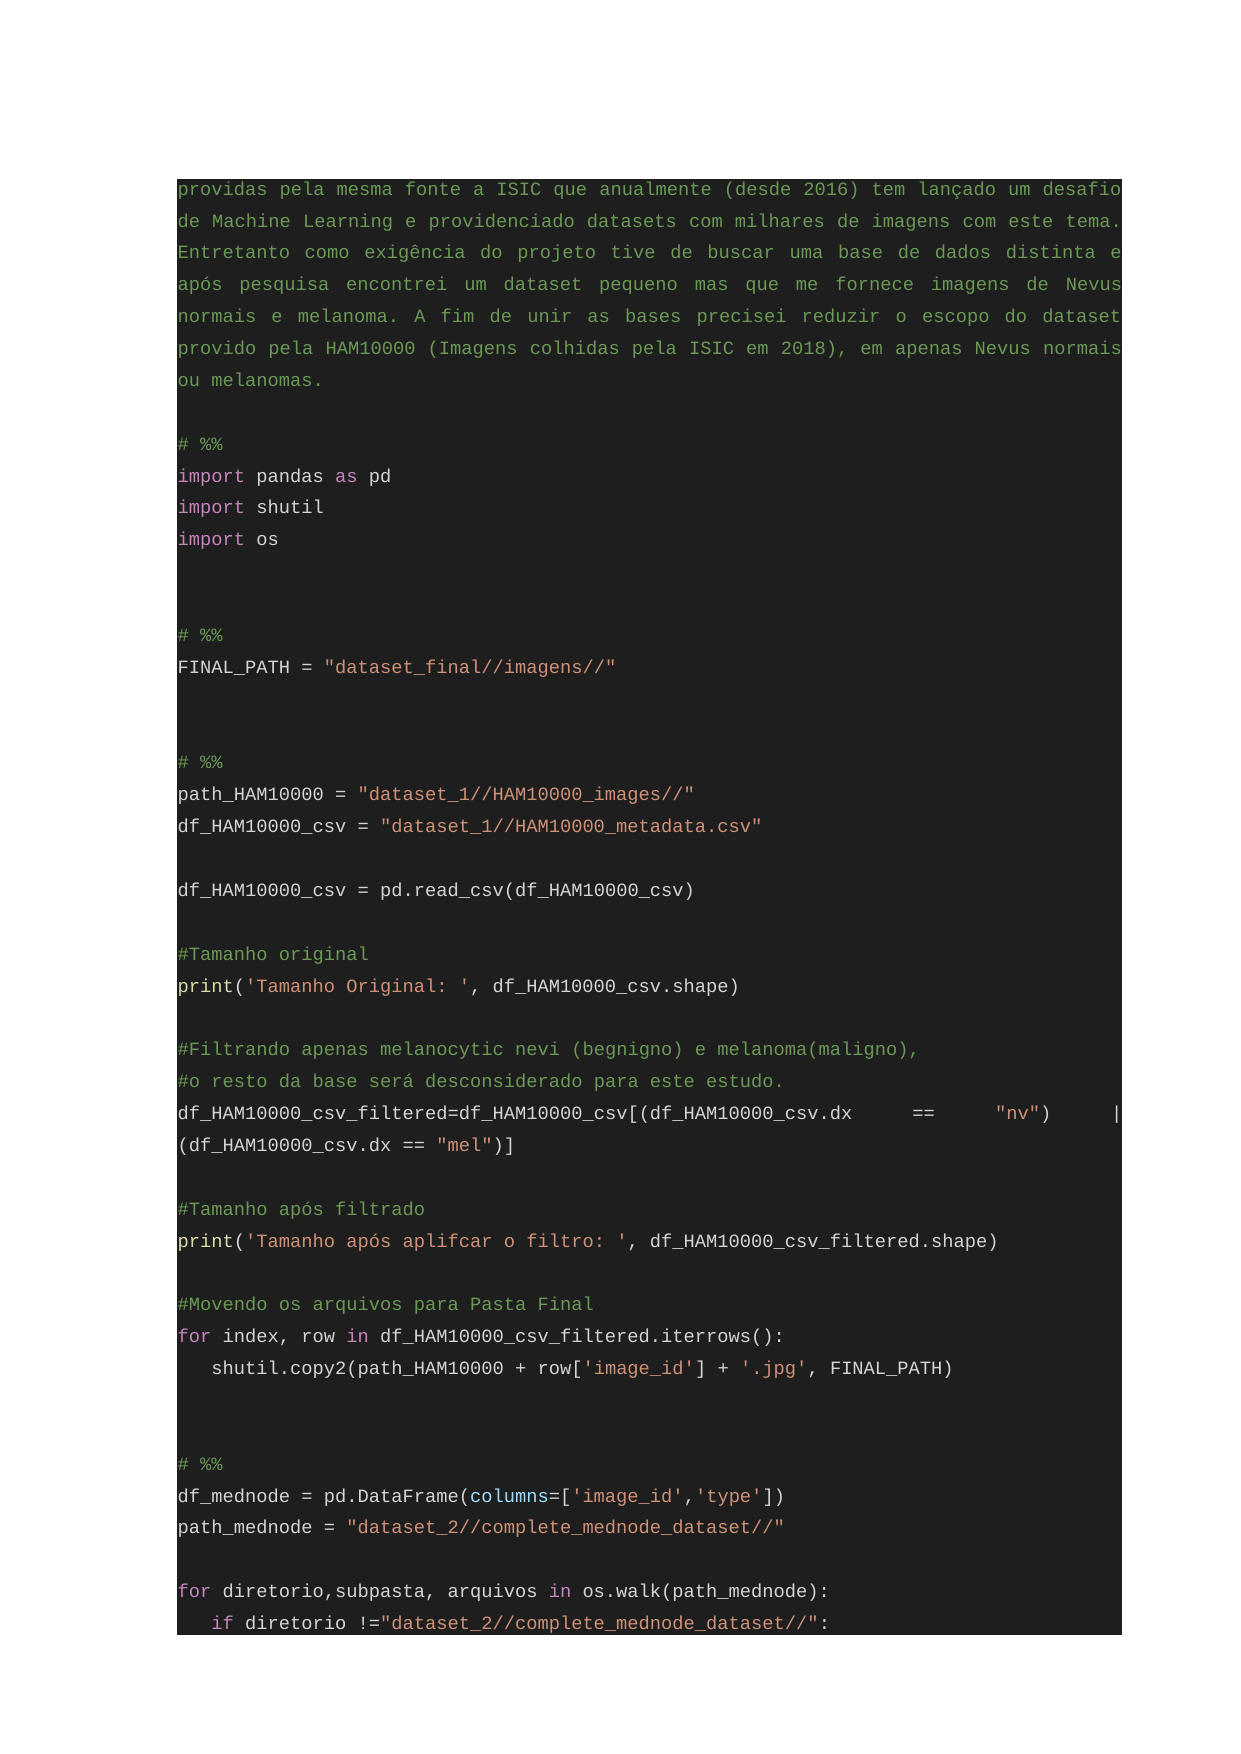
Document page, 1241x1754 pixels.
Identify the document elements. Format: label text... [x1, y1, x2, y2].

text for diretorio,subpasta, arquivos in os.walk(path_mednode): [177, 1582, 1122, 1603]
text df_mednode = pd.DataFrame(columns=['image_id','type']) [177, 1486, 1122, 1508]
text if diretorio !="dataset_2//complete_mednode_dataset//": [177, 1614, 1122, 1635]
text import shutil [177, 498, 1122, 519]
text print('Tamanho Original: ', df_HAM10000_csv.shape) [177, 976, 1122, 998]
text import pandas as pd [177, 466, 1122, 488]
text print('Tamanho após aplifcar o filtro: ', df_HAM10000_csv_filtered.shape) [177, 1231, 1122, 1253]
text #o resto da base será desconsiderado para este estudo. [177, 1072, 1122, 1093]
text # %% [177, 434, 1122, 456]
text for index, row in df_HAM10000_csv_filtered.iterrows(): [177, 1327, 1122, 1348]
text #Filtrando apenas melanocytic nevi (begnigno) e melanoma(maligno), [177, 1040, 1122, 1061]
text path_HAM10000 = "dataset_1//HAM10000_images//" [177, 785, 1122, 806]
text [177, 179, 1122, 392]
text path_mednode = "dataset_2//complete_mednode_dataset//" [177, 1518, 1122, 1539]
text import os [177, 530, 1122, 551]
text shutil.copy2(path_HAM10000 + row['image_id'] + '.jpg', FINAL_PATH) [177, 1359, 1122, 1380]
text df_HAM10000_csv_filtered=df_HAM10000_csv[(df_HAM10000_csv.dx == "nv") | (df_HAM10000_csv.dx == "mel")] [177, 1104, 1122, 1157]
text FINAL_PATH = "dataset_final//imagens//" [177, 658, 1122, 679]
text df_HAM10000_csv = "dataset_1//HAM10000_metadata.csv" [177, 817, 1122, 838]
